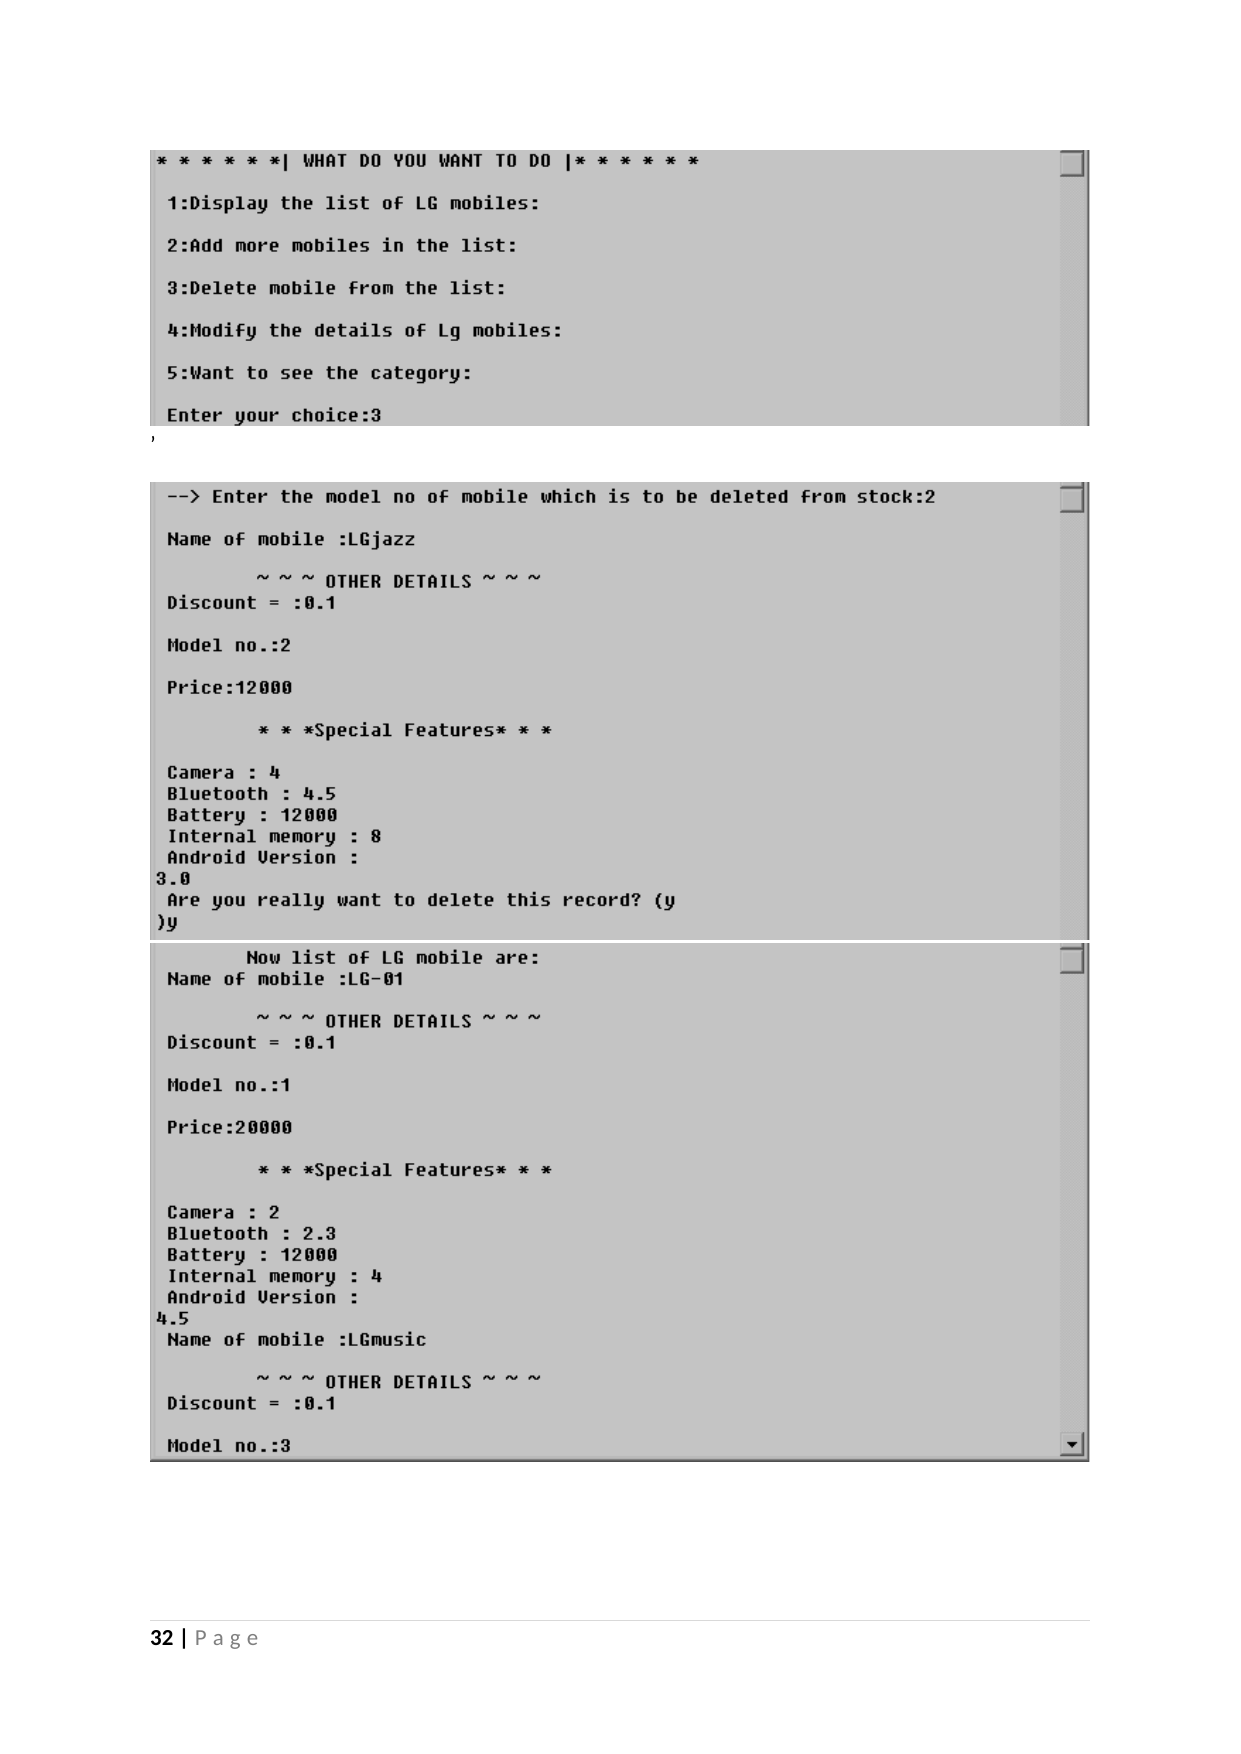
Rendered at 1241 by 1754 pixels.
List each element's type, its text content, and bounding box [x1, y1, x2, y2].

text ’ [150, 426, 1090, 458]
